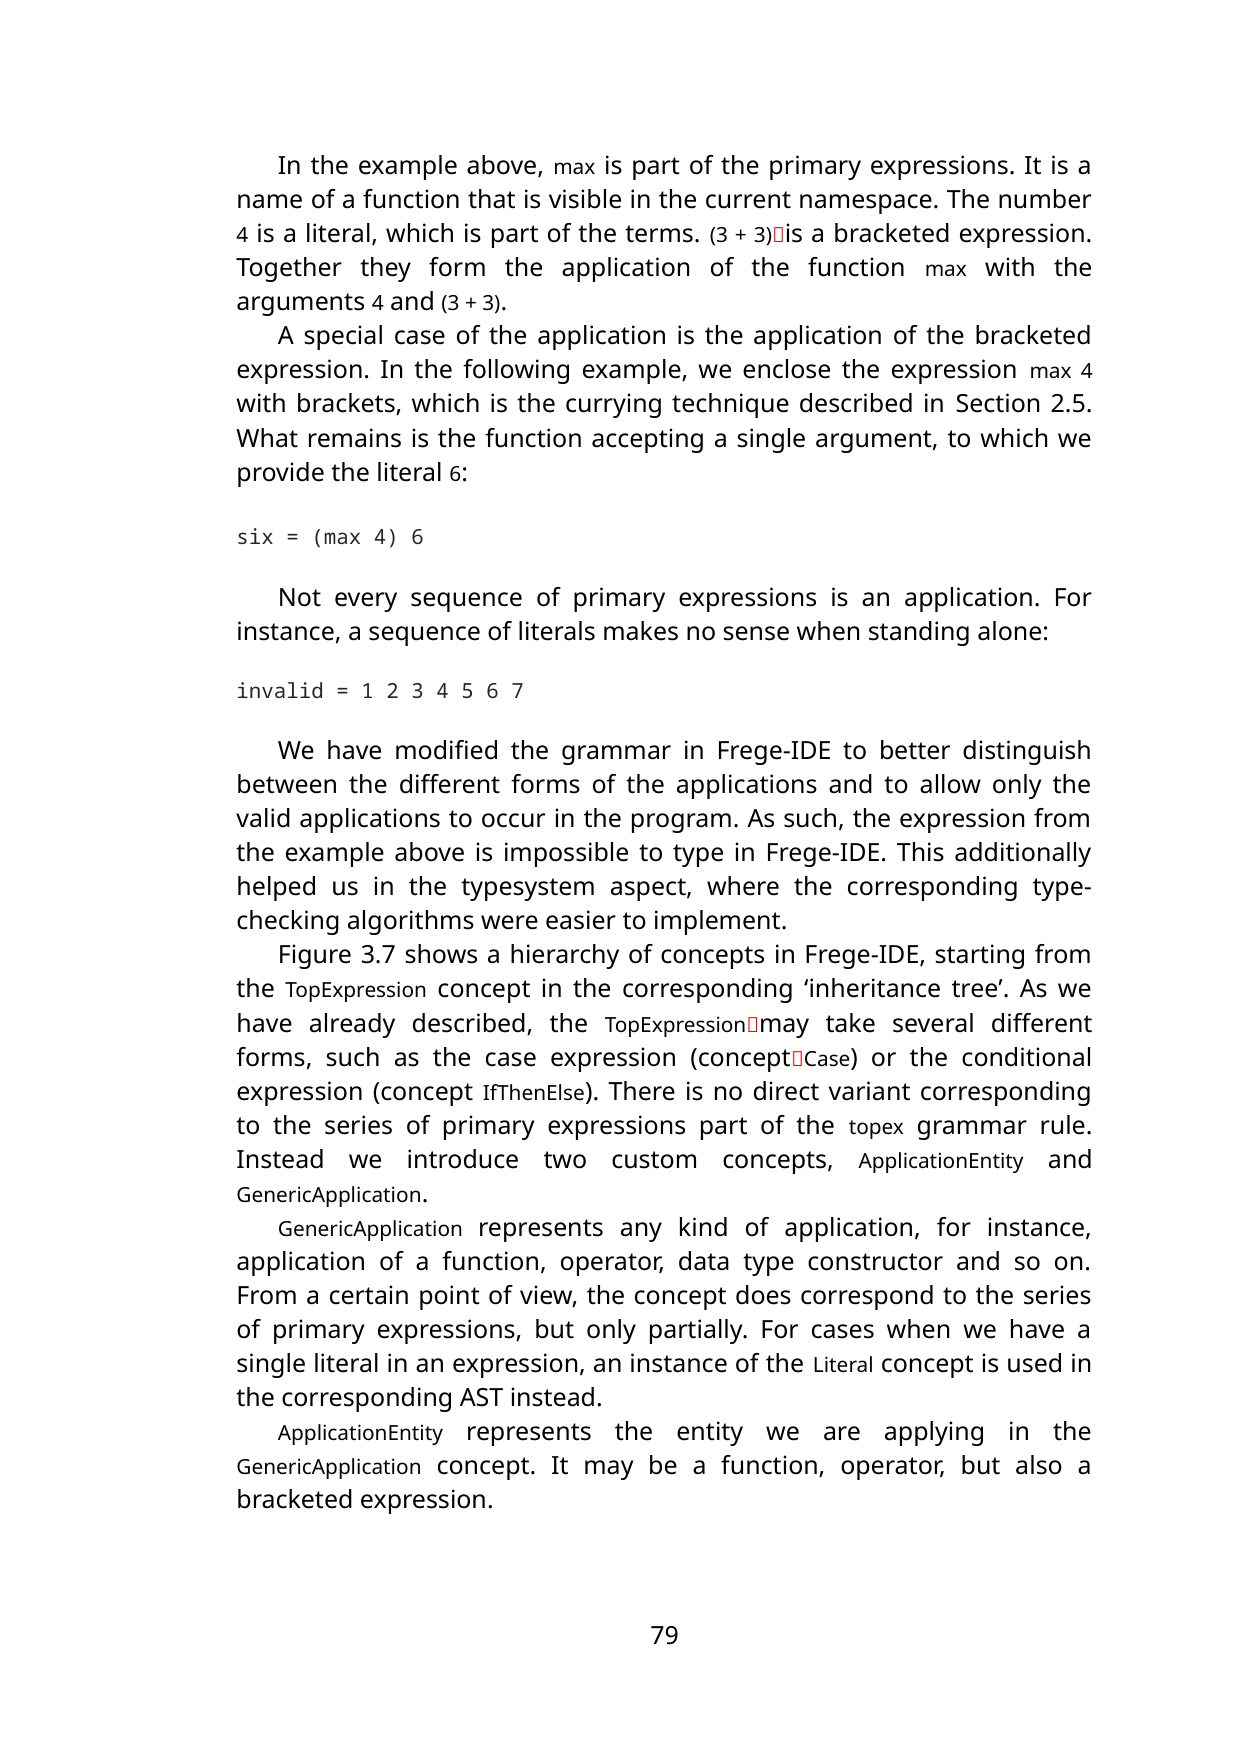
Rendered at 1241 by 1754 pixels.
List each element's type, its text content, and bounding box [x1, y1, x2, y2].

text six = (max 4) 6 [236, 522, 1092, 551]
text Figure 3.7 shows a hierarchy of concepts in Frege-IDE, starting from the TopExpression concept in the corresponding ‘inheritance tree’. As we have already described, the TopExpressionmay take several different forms, such as the case expression (conceptCase) or the conditional expression (concept IfThenElse). There is no direct variant corresponding to the series of primary expressions part of the topex grammar rule. Instead we introduce two custom concepts, ApplicationEntity and GenericApplication. [236, 937, 1092, 1209]
text GenericApplication represents any kind of application, for instance, application of a function, operator, data type constructor and so on. From a certain point of view, the concept does correspond to the series of primary expressions, but only partially. For cases when we have a single literal in an expression, an instance of the Literal concept is used in the corresponding AST instead. [236, 1209, 1092, 1414]
text In the example above, max is part of the primary expressions. It is a name of a function that is visible in the current namespace. The number 4 is a literal, which is part of the terms. (3 + 3)is a bracketed expression. Together they form the application of the function max with the arguments 4 and (3 + 3). [236, 148, 1092, 318]
text invalid = 1 2 3 4 5 6 7 [236, 676, 1092, 704]
text A special case of the application is the application of the bracketed expression. In the following example, we enclose the expression max 4 with brackets, which is the currying technique described in Section 2.5. What remains is the function accepting a single argument, to which we provide the literal 6: [236, 318, 1092, 488]
text We have modified the grammar in Frege-IDE to better distinguish between the different forms of the applications and to allow only the valid applications to occur in the program. As such, the expression from the example above is impossible to type in Frege-IDE. This additionally helped us in the typesystem aspect, where the corresponding type-checking algorithms were easier to implement. [236, 733, 1092, 937]
text ApplicationEntity represents the entity we are applying in the GenericApplication concept. It may be a function, operator, but also a bracketed expression. [236, 1414, 1092, 1516]
text Not every sequence of primary expressions is an application. For instance, a sequence of literals makes no sense when standing alone: [236, 579, 1092, 647]
